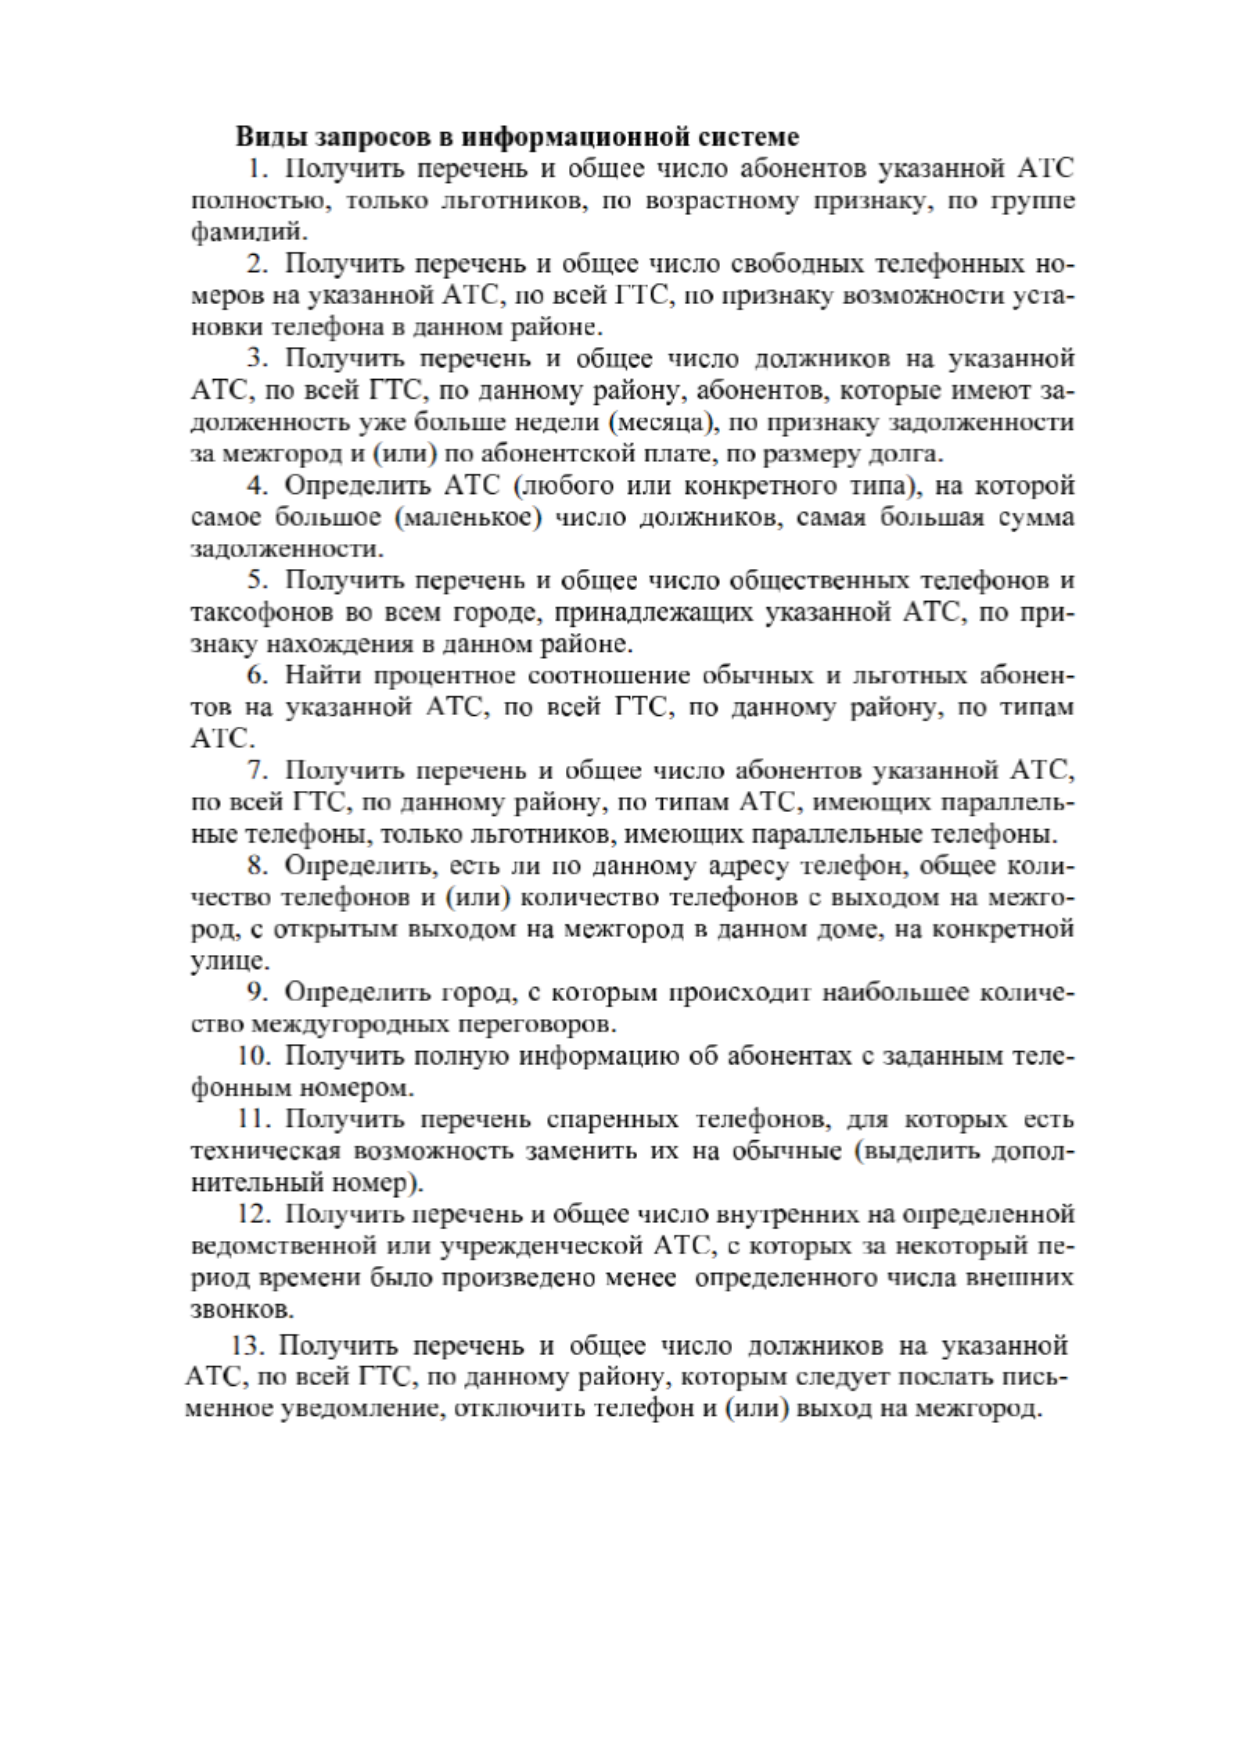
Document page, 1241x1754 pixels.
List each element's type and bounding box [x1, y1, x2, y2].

picture [177, 118, 1085, 1426]
